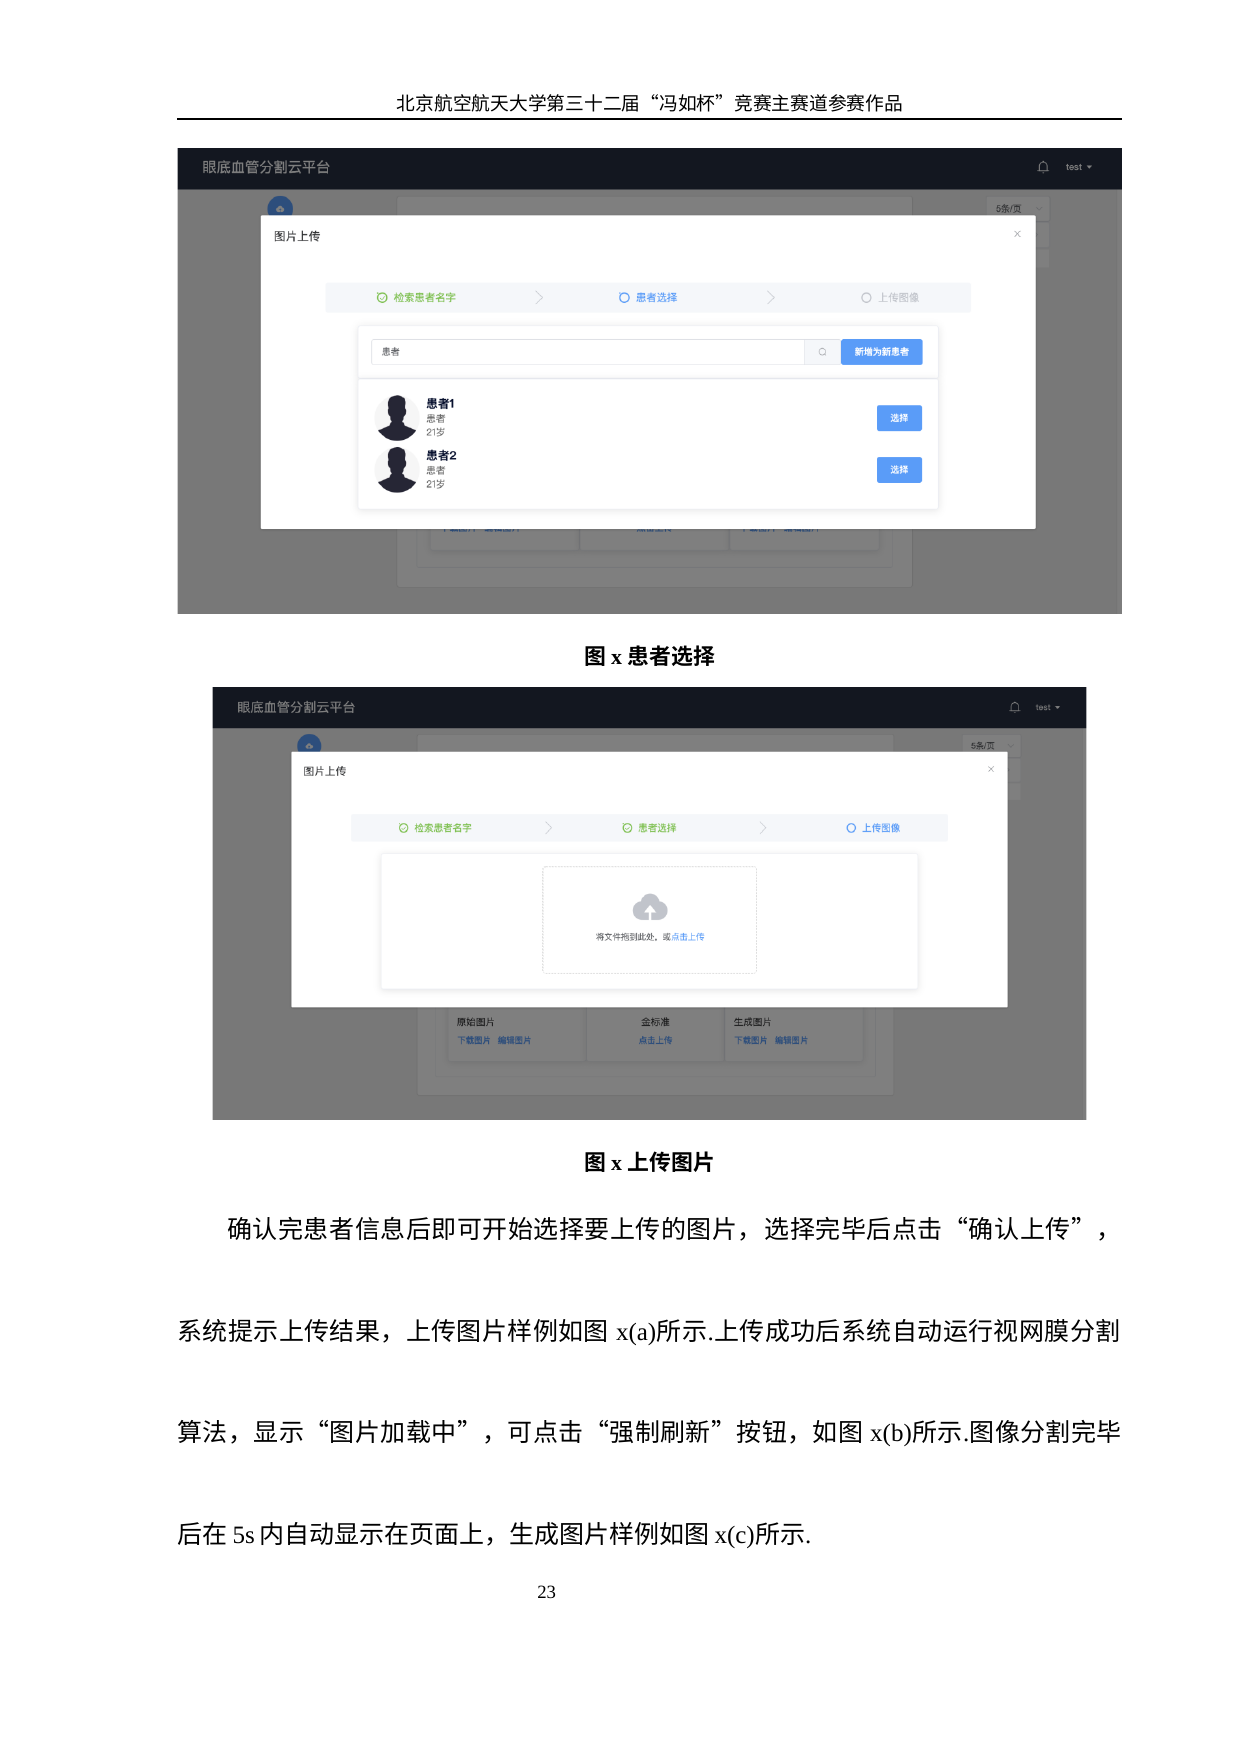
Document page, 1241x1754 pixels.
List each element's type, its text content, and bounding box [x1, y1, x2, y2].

picture [212, 687, 1087, 1120]
text 图x 患者选择 [177, 638, 1122, 672]
text 确认完患者信息后即可开始选择要上传的图片，选择完毕后点击“确认上传”，系统提示上传结果，上传图片样例如图x(a)所示.上传成功后系统自动运行视网膜分割算法，显示“图片加载中”，可点击“强制刷新”按钮，如图x(b)所示.图像分割完毕后在5s内自动显示在页面上，生成图片样例如图x(c)所示. [177, 1193, 1122, 1567]
picture [177, 148, 1122, 614]
text 图x 上传图片 [177, 1143, 1122, 1177]
